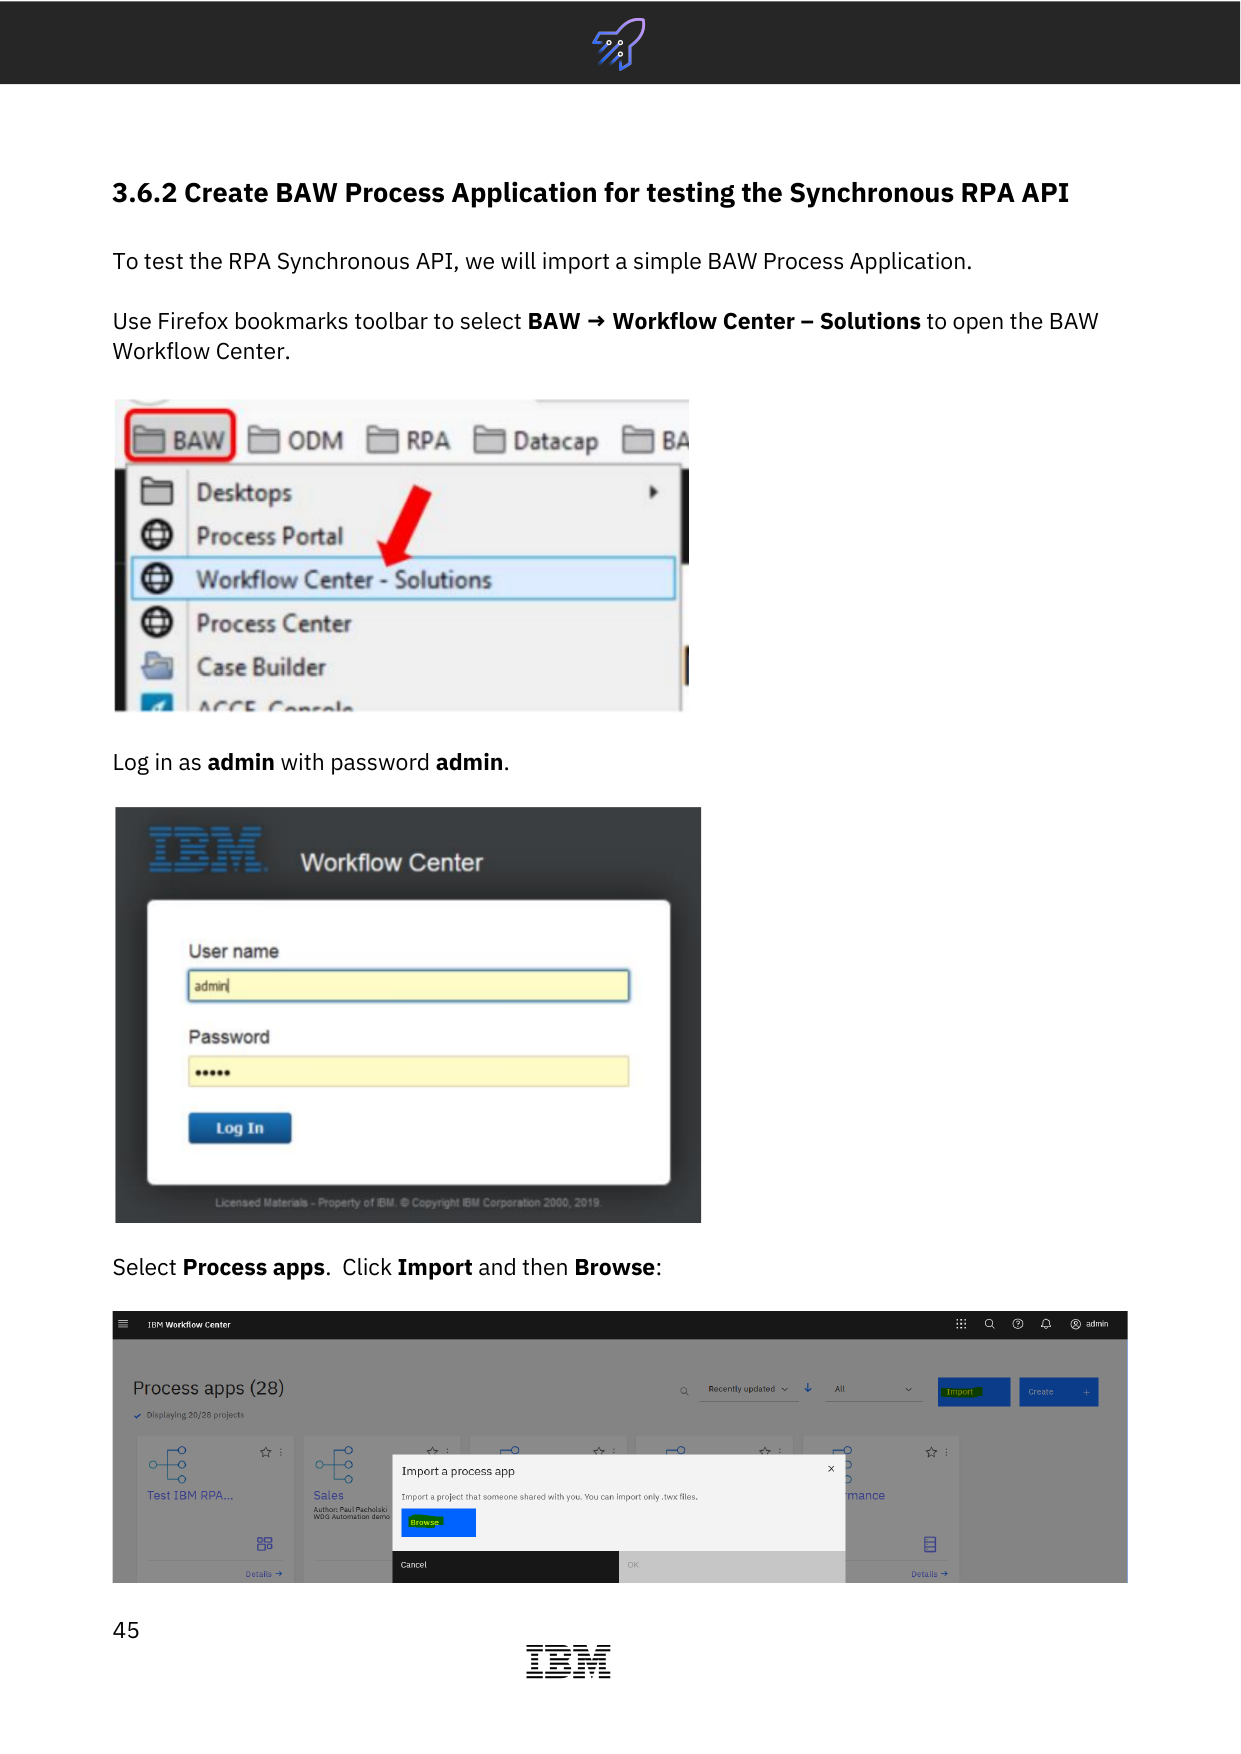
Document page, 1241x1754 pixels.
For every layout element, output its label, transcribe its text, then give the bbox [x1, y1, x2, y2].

picture [526, 1645, 611, 1679]
text Select Process apps. Click Import and then Browse: [112, 1252, 1128, 1282]
picture [112, 1311, 1128, 1583]
text Use Firefox bookmarks toolbar to select BAW → Workflow Center – Solutions to open the BAW Workflow Center. [112, 306, 1128, 365]
text Log in as admin with password admin. [112, 747, 1128, 777]
text To test the RPA Synchronous API, we will import a simple BAW Process Application. [112, 246, 1128, 276]
picture [112, 806, 702, 1223]
subtitle Create BAW Process Application for testing the Synchronous RPA API [112, 175, 1128, 210]
picture [588, 14, 649, 75]
picture [112, 395, 689, 717]
